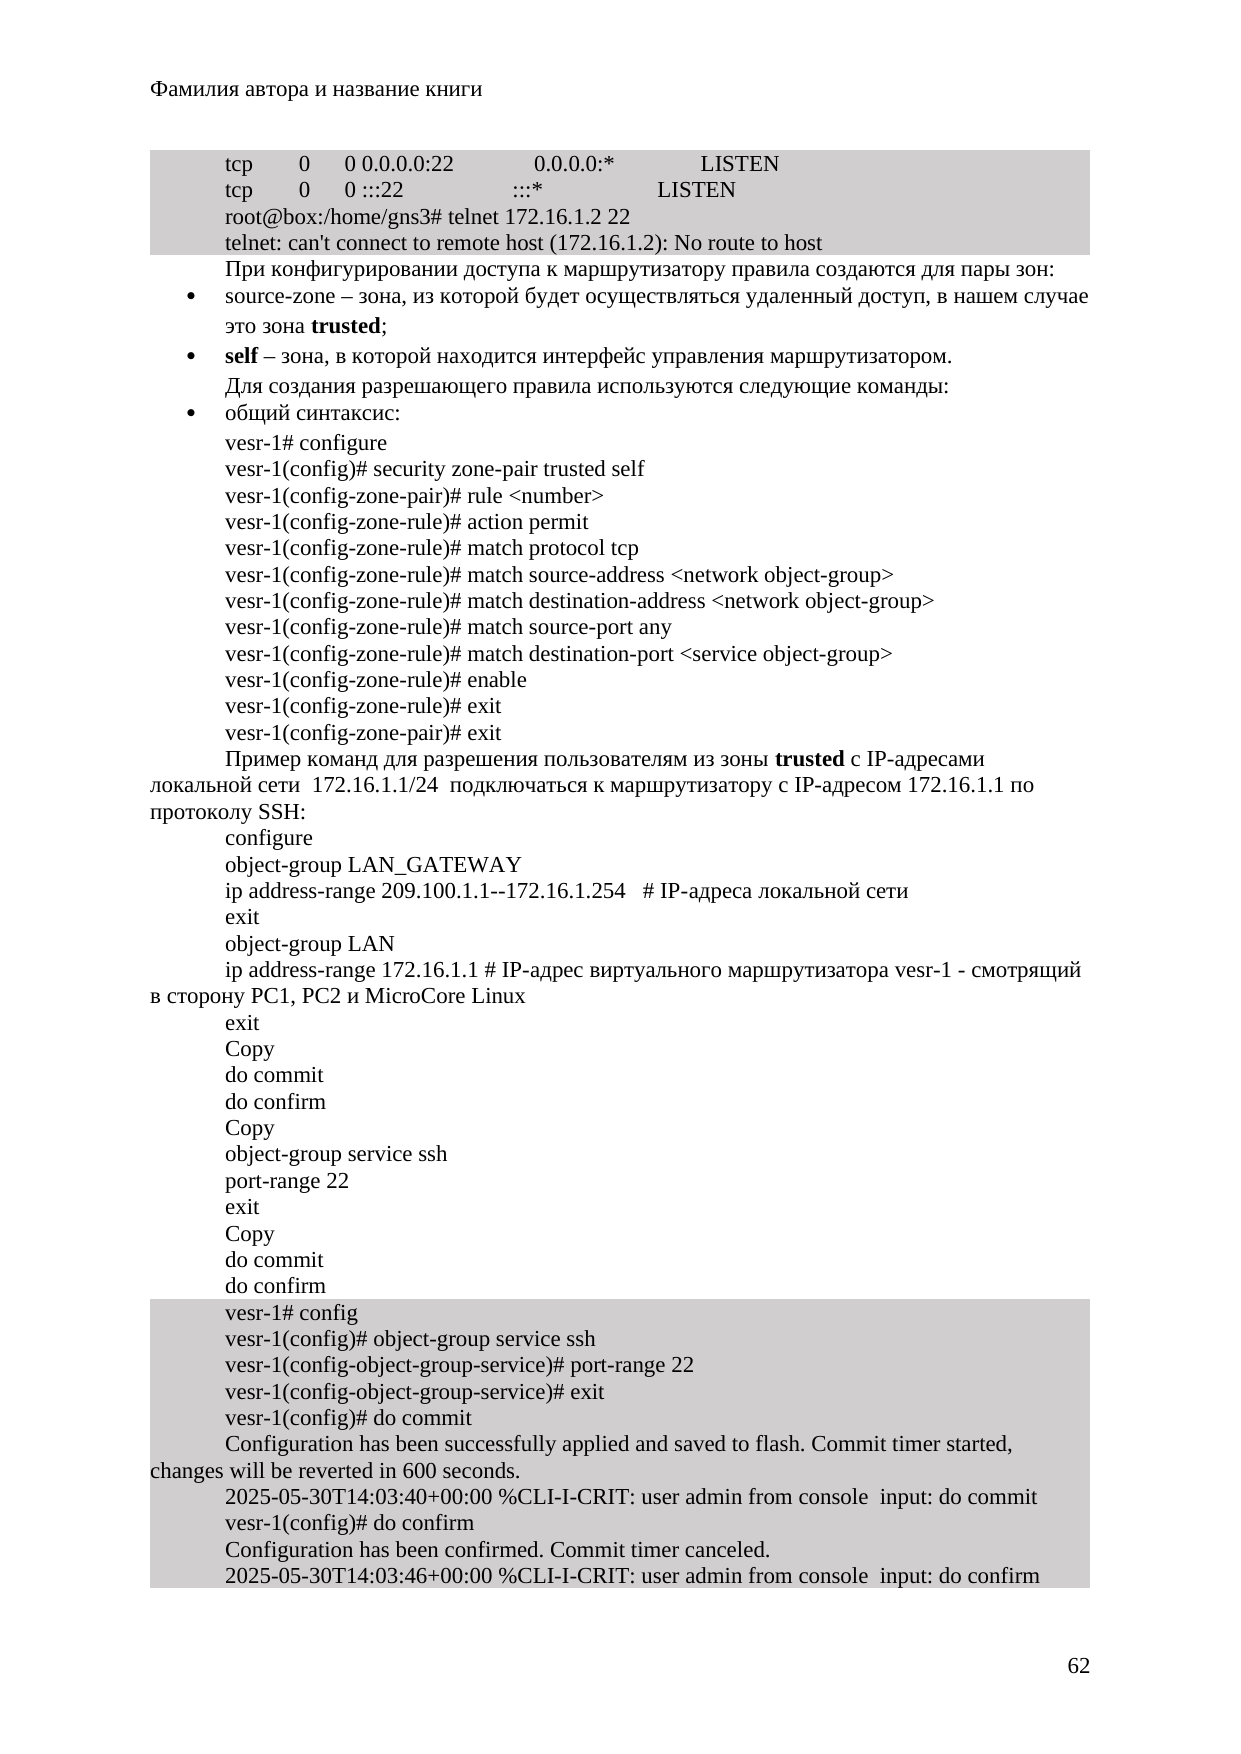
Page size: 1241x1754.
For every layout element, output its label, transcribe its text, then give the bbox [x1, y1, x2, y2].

text ip address-range 209.100.1.1--172.16.1.254 # IP-адреса локальной сети [150, 877, 1090, 903]
text exit [150, 1193, 1090, 1219]
list self – зона, в которой находится интерфейс управления маршрутизатором. [187, 342, 1090, 368]
text vesr-1(config-object-group-service)# exit [150, 1378, 1090, 1404]
text vesr-1(config-zone-rule)# match destination-address <network object-group> [150, 587, 1090, 613]
text 2025-05-30T14:03:40+00:00 %CLI-I-CRIT: user admin from console input: do commit [150, 1483, 1090, 1509]
text vesr-1(config-object-group-service)# port-range 22 [150, 1351, 1090, 1378]
text do commit [150, 1246, 1090, 1272]
text port-range 22 [150, 1167, 1090, 1193]
text exit [150, 903, 1090, 930]
text vesr-1# configure [150, 429, 1090, 455]
text exit [150, 1009, 1090, 1035]
list общий синтаксис: [187, 399, 1090, 425]
text do confirm [150, 1088, 1090, 1114]
text vesr-1(config-zone-rule)# exit [150, 692, 1090, 719]
text object-group LAN [150, 930, 1090, 956]
list source-zone – зона, из которой будет осуществляться удаленный доступ, в нашем случае это зона trusted; [187, 282, 1090, 338]
text tcp 0 0 :::22 :::* LISTEN [150, 176, 1090, 203]
text root@box:/home/gns3# telnet 172.16.1.2 22 [150, 203, 1090, 229]
text vesr-1(config)# do confirm [150, 1509, 1090, 1536]
text vesr-1# config [150, 1299, 1090, 1325]
text vesr-1(config-zone-rule)# match source-address <network object-group> [150, 561, 1090, 587]
text object-group LAN_GATEWAY [150, 851, 1090, 877]
text vesr-1(config-zone-rule)# match destination-port <service object-group> [150, 640, 1090, 666]
text Пример команд для разрешения пользователям из зоны trusted с IP-адресами локальной сети 172.16.1.1/24 подключаться к маршрутизатору с IP-адресом 172.16.1.1 по протоколу SSH: [150, 745, 1090, 824]
text do commit [150, 1061, 1090, 1088]
text vesr-1(config-zone-pair)# rule <number> [150, 482, 1090, 508]
text configure [150, 824, 1090, 851]
text vesr-1(config-zone-rule)# enable [150, 666, 1090, 692]
text 2025-05-30T14:03:46+00:00 %CLI-I-CRIT: user admin from console input: do confirm [150, 1562, 1090, 1588]
text Configuration has been confirmed. Commit timer canceled. [150, 1536, 1090, 1562]
text vesr-1(config-zone-rule)# match source-port any [150, 613, 1090, 640]
text vesr-1(config-zone-pair)# exit [150, 719, 1090, 745]
text vesr-1(config-zone-rule)# match protocol tcp [150, 534, 1090, 561]
text ip address-range 172.16.1.1 # IP-адрес виртуального маршрутизатора vesr-1 - смотрящий в сторону PC1, PC2 и MicroCore Linux [150, 956, 1090, 1009]
text При конфигурировании доступа к маршрутизатору правила создаются для пары зон: [150, 255, 1090, 282]
text Copy [150, 1219, 1090, 1246]
text vesr-1(config)# object-group service ssh [150, 1325, 1090, 1351]
text do confirm [150, 1272, 1090, 1299]
text object-group service ssh [150, 1141, 1090, 1167]
text vesr-1(config-zone-rule)# action permit [150, 508, 1090, 534]
text vesr-1(config)# do commit [150, 1404, 1090, 1430]
text telnet: can't connect to remote host (172.16.1.2): No route to host [150, 229, 1090, 255]
text vesr-1(config)# security zone-pair trusted self [150, 455, 1090, 482]
text Configuration has been successfully applied and saved to flash. Commit timer started, changes will be reverted in 600 seconds. [150, 1430, 1090, 1483]
text tcp 0 0 0.0.0.0:22 0.0.0.0:* LISTEN [150, 150, 1090, 176]
text Для создания разрешающего правила используются следующие команды: [150, 372, 1090, 399]
text Copy [150, 1035, 1090, 1061]
text Copy [150, 1114, 1090, 1141]
